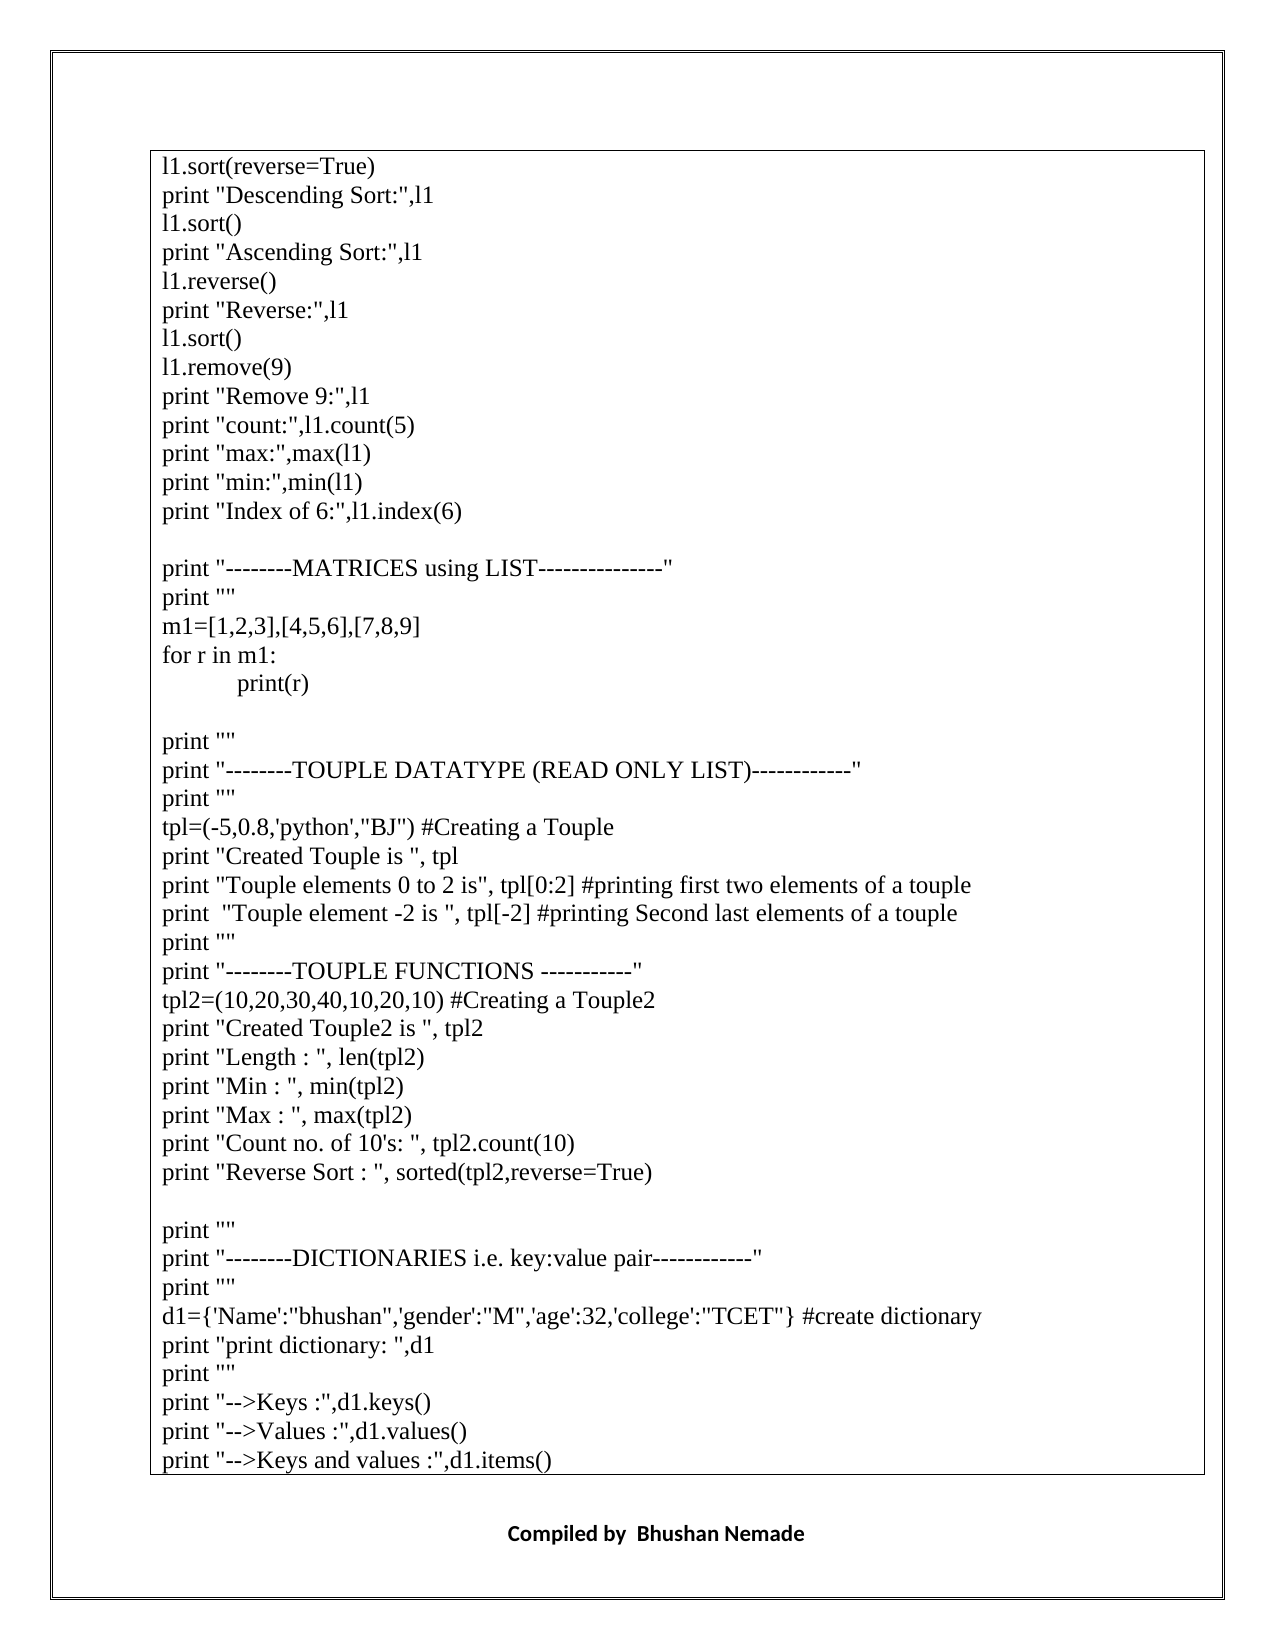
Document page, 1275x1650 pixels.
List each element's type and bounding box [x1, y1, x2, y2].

table_header [151, 151, 1204, 1473]
